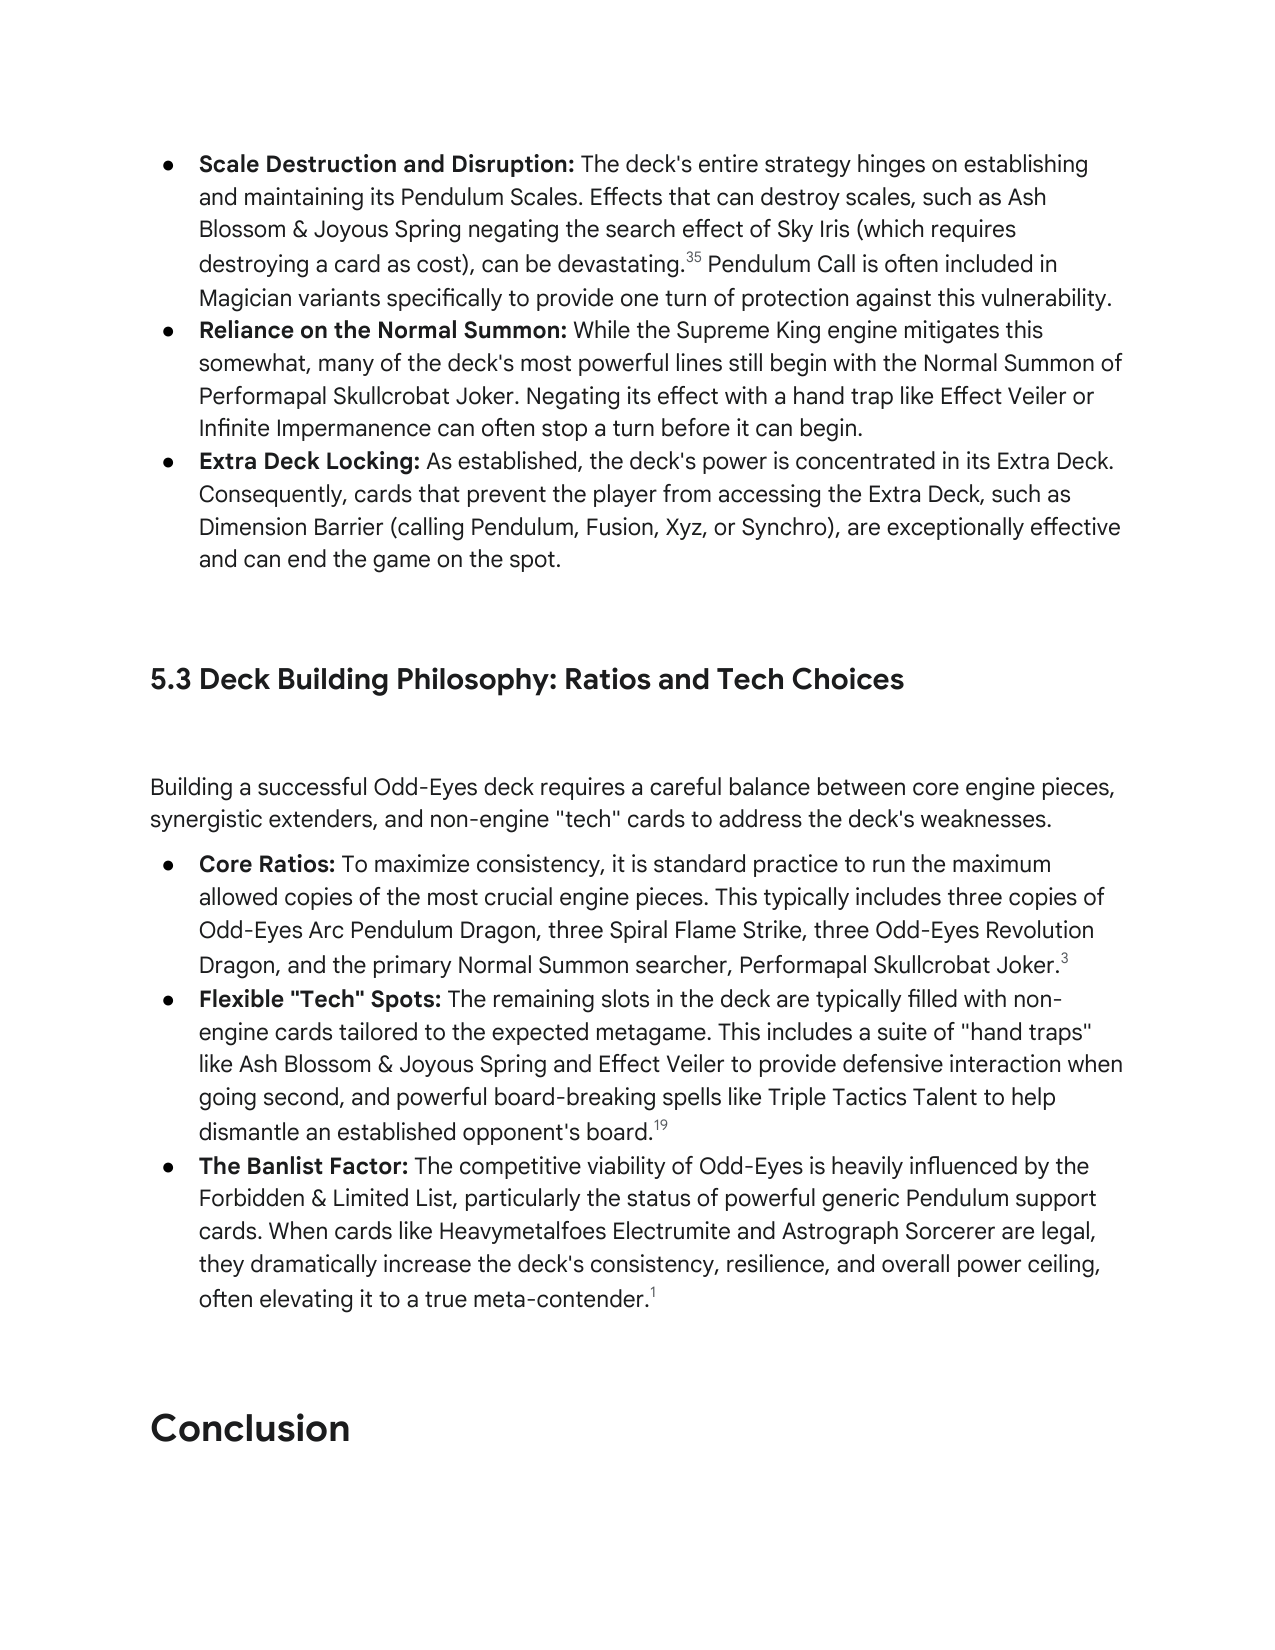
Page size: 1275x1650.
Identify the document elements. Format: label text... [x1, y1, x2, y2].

list The Banlist Factor: The competitive viability of Odd-Eyes is heavily influenced by the Forbidden & Limited List, particularly the status of powerful generic Pendulum support cards. When cards like Heavymetalfoes Electrumite and Astrograph Sorcerer are legal, they dramatically increase the deck's consistency, resilience, and overall power ceiling, often elevating it to a true meta-contender.1 [161, 1152, 1125, 1314]
text Building a successful Odd-Eyes deck requires a careful balance between core engine pieces, synergistic extenders, and non-engine "tech" cards to address the deck's weaknesses. [150, 773, 1125, 834]
list Core Ratios: To maximize consistency, it is standard practice to run the maximum allowed copies of the most crucial engine pieces. This typically includes three copies of Odd-Eyes Arc Pendulum Dragon, three Spiral Flame Strike, three Odd-Eyes Revolution Dragon, and the primary Normal Summon searcher, Performapal Skullcrobat Joker.3 [161, 851, 1125, 981]
list Reliance on the Normal Summon: While the Supreme King engine mitigates this somewhat, many of the deck's most powerful lines still begin with the Normal Summon of Performapal Skullcrobat Joker. Negating its effect with a hand trap like Effect Veiler or Infinite Impermanence can often stop a turn before it can begin. [161, 317, 1125, 443]
list Scale Destruction and Disruption: The deck's entire strategy hinges on establishing and maintaining its Pendulum Scales. Effects that can destroy scales, such as Ash Blossom & Joyous Spring negating the search effect of Sky Iris (which requires destroying a card as cost), can be devastating.35 Pendulum Call is often included in Magician variants specifically to provide one turn of protection against this vulnerability. [161, 150, 1125, 313]
subtitle 5.3 Deck Building Philosophy: Ratios and Tech Choices [150, 661, 1125, 697]
subtitle Conclusion [150, 1405, 1125, 1452]
list Flexible "Tech" Spots: The remaining slots in the deck are typically filled with non-engine cards tailored to the expected metagame. This includes a suite of "hand traps" like Ash Blossom & Joyous Spring and Effect Veiler to provide defensive interaction when going second, and powerful board-breaking spells like Triple Tactics Talent to help dismantle an established opponent's board.19 [161, 985, 1125, 1148]
list Extra Deck Locking: As established, the deck's power is concentrated in its Extra Deck. Consequently, cards that prevent the player from accessing the Extra Deck, such as Dimension Barrier (calling Pendulum, Fusion, Xyz, or Synchro), are exceptionally effective and can end the game on the spot. [161, 447, 1125, 574]
